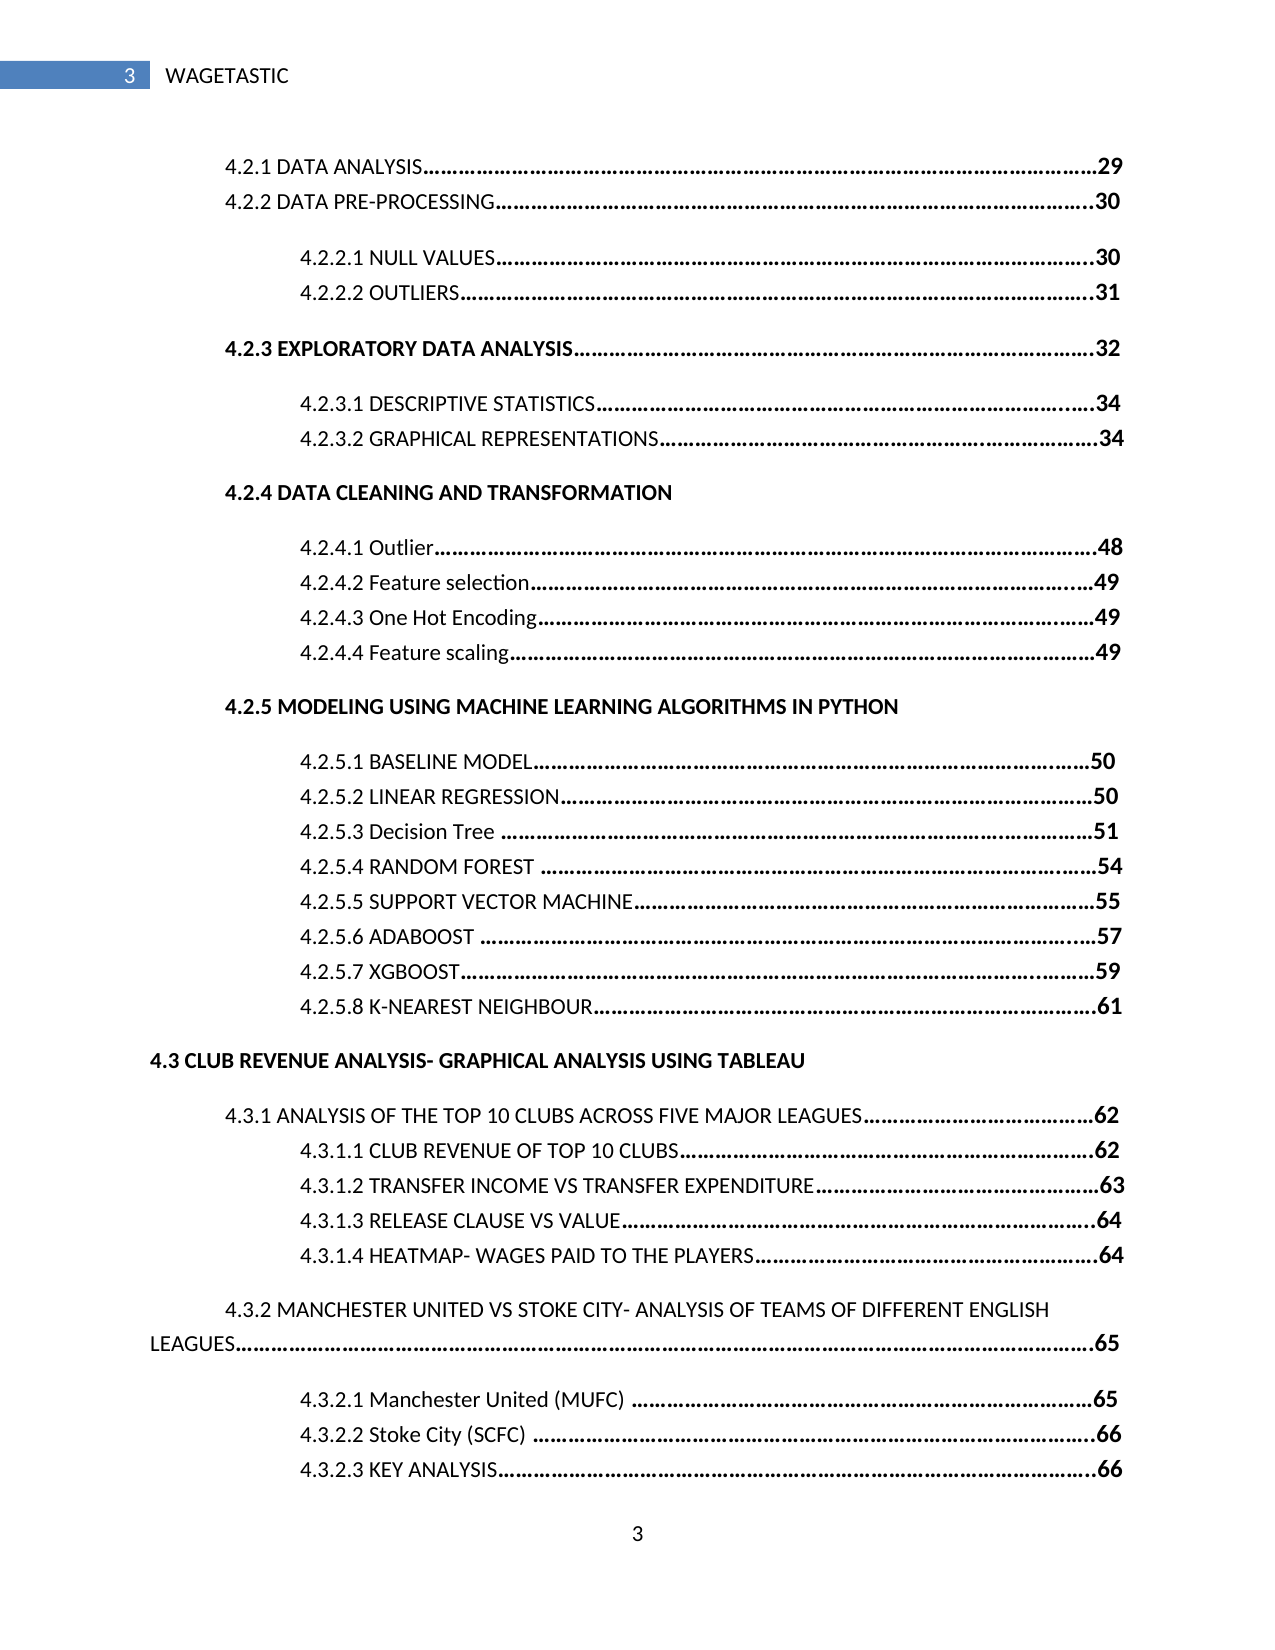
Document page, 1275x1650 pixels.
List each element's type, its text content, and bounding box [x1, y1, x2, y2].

text 4.2.4 DATA CLEANING AND TRANSFORMATION [150, 478, 1125, 506]
text 4.2.5 MODELING USING MACHINE LEARNING ALGORITHMS IN PYTHON [150, 692, 1125, 720]
text 4.3.2.1 Manchester United (MUFC) ……………………………………………………………………65 4.3.2.2 Stoke City (SCFC) …………………………………………………………………………………..66 4.3.2.3 KEY ANALYSIS………………………………………………………………………………………..66 [300, 1383, 1125, 1484]
text 4.2.4.1 Outlier………………………………………………………………………………………………….48 4.2.4.2 Feature selection………………………………………………………………………………..…49 4.2.4.3 One Hot Encoding…………………………………………………………………………….……49 4.2.4.4 Feature scaling………………………………………………………………………………………49 [300, 531, 1125, 667]
text 4.2.3 EXPLORATORY DATA ANALYSIS…………………………………………………………………………….32 [150, 332, 1125, 362]
text 4.2.1 DATA ANALYSIS……………………………………………………………………………………………………29 4.2.2 DATA PRE-PROCESSING………………………………………………………………………………………..30 [225, 150, 1125, 216]
text 4.2.3.1 DESCRIPTIVE STATISTICS……………………………………………………………………..….34 4.2.3.2 GRAPHICAL REPRESENTATIONS……………………………………………….……………….34 [300, 387, 1125, 453]
text 4.3.2 MANCHESTER UNITED VS STOKE CITY- ANALYSIS OF TEAMS OF DIFFERENT ENGLISH LEAGUES……………………………………………………………………………………………………………………………….65 [150, 1295, 1125, 1358]
text 4.3 CLUB REVENUE ANALYSIS- GRAPHICAL ANALYSIS USING TABLEAU [150, 1046, 1125, 1074]
text 4.2.5.1 BASELINE MODEL…………………………………………………………………………….……50 4.2.5.2 LINEAR REGRESSION………………………………………………………………………………50 4.2.5.3 Decision Tree ………………………………………………………………………….……………51 4.2.5.4 RANDOM FOREST …………………………………………………………………………….……54 4.2.5.5 SUPPORT VECTOR MACHINE……………………………………………………………………55 4.2.5.6 ADABOOST ………………………………………………………………………………………..…57 4.2.5.7 XGBOOST……………………………………………………………………………………..………59 4.2.5.8 K-NEAREST NEIGHBOUR………………………………………………………………………….61 [300, 745, 1125, 1021]
text 4.3.1 ANALYSIS OF THE TOP 10 CLUBS ACROSS FIVE MAJOR LEAGUES…………………………………62 4.3.1.1 CLUB REVENUE OF TOP 10 CLUBS…………………………………………………………….62 4.3.1.2 TRANSFER INCOME VS TRANSFER EXPENDITURE…………………………………………63 4.3.1.3 RELEASE CLAUSE VS VALUE……………………………………………………………………..64 4.3.1.4 HEATMAP- WAGES PAID TO THE PLAYERS………………………………………………….64 [225, 1099, 1125, 1269]
text 4.2.2.1 NULL VALUES………………………………………………………………………………………..30 4.2.2.2 OUTLIERS……………………………………………………………………………………………..31 [300, 241, 1125, 306]
